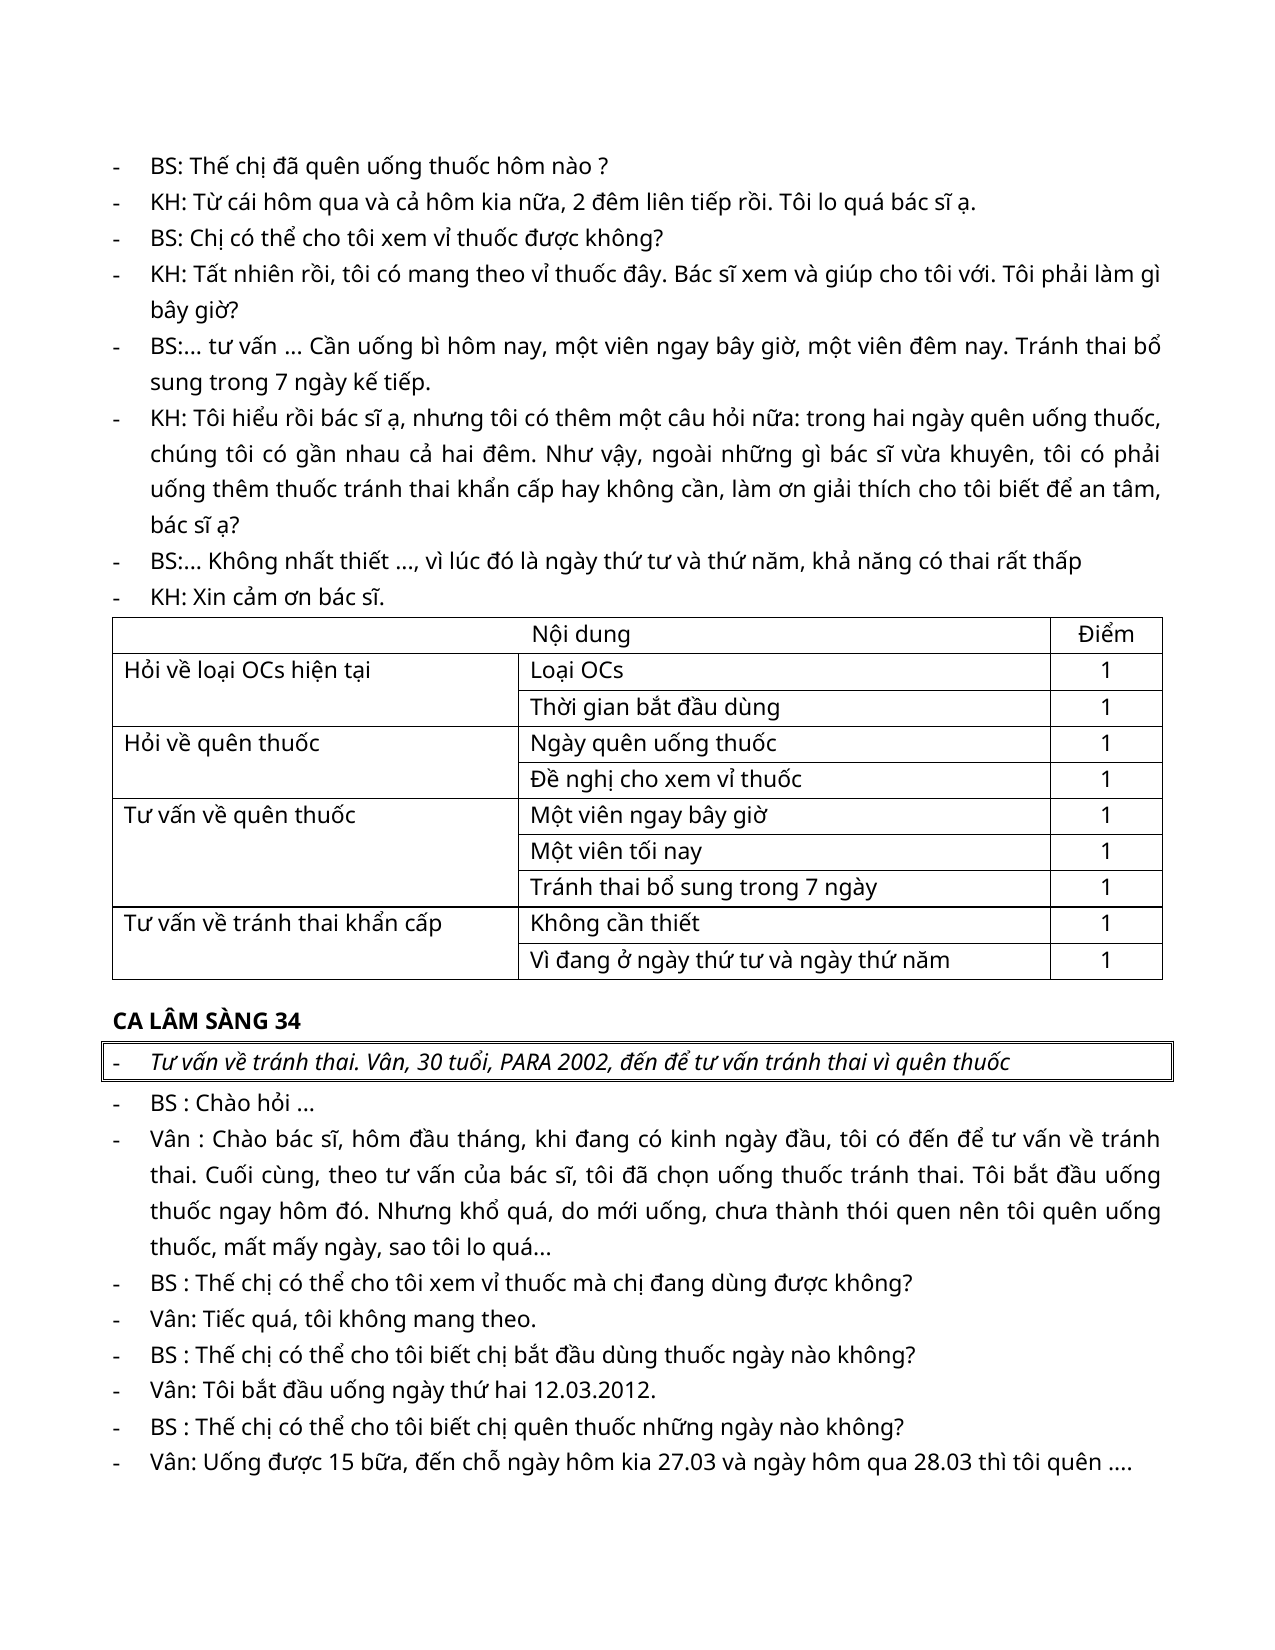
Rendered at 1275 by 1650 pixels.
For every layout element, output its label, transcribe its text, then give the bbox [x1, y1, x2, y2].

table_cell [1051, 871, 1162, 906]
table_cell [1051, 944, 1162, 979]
text BS : Chào hỏi ... [112, 1087, 1162, 1118]
text Vân : Chào bác sĩ, hôm đầu tháng, khi đang có kinh ngày đầu, tôi có đến để tư vấn về tránh thai. Cuối cùng, theo tư vấn của bác sĩ, tôi đã chọn uống thuốc tránh thai. Tôi bắt đầu uống thuốc ngay hôm đó. Nhưng khổ quá, do mới uống, chưa thành thói quen nên tôi quên uống thuốc, mất mấy ngày, sao tôi lo quá... [112, 1123, 1162, 1262]
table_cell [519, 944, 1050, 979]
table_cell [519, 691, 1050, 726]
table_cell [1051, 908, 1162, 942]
text Tư vấn về tránh thai. Vân, 30 tuổi, PARA 2002, đến để tư vấn tránh thai vì quên thuốc [104, 1044, 1171, 1079]
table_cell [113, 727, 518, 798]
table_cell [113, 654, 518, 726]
text KH: Tôi hiểu rồi bác sĩ ạ, nhưng tôi có thêm một câu hỏi nữa: trong hai ngày quên uống thuốc, chúng tôi có gần nhau cả hai đêm. Như vậy, ngoài những gì bác sĩ vừa khuyên, tôi có phải uống thêm thuốc tránh thai khẩn cấp hay không cần, làm ơn giải thích cho tôi biết để an tâm, bác sĩ ạ? [112, 402, 1162, 541]
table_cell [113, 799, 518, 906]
text BS : Thế chị có thể cho tôi biết chị quên thuốc những ngày nào không? [112, 1410, 1162, 1442]
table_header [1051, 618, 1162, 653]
text KH: Từ cái hôm qua và cả hôm kia nữa, 2 đêm liên tiếp rồi. Tôi lo quá bác sĩ ạ. [112, 186, 1162, 217]
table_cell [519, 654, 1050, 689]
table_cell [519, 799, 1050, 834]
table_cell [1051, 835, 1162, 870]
text BS:... Không nhất thiết ..., vì lúc đó là ngày thứ tư và thứ năm, khả năng có thai rất thấp [112, 545, 1162, 577]
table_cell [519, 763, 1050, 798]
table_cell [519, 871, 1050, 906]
text Vân: Tiếc quá, tôi không mang theo. [112, 1303, 1162, 1334]
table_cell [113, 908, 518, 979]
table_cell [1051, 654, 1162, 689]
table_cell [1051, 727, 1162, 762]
text Vân: Tôi bắt đầu uống ngày thứ hai 12.03.2012. [112, 1374, 1162, 1406]
subtitle ca lâm sàng 34 [112, 1005, 1162, 1036]
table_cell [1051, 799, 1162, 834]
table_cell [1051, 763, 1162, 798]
text BS: Chị có thể cho tôi xem vỉ thuốc được không? [112, 222, 1162, 253]
text BS : Thế chị có thể cho tôi biết chị bắt đầu dùng thuốc ngày nào không? [112, 1338, 1162, 1370]
text KH: Tất nhiên rồi, tôi có mang theo vỉ thuốc đây. Bác sĩ xem và giúp cho tôi với. Tôi phải làm gì bây giờ? [112, 258, 1162, 325]
text BS : Thế chị có thể cho tôi xem vỉ thuốc mà chị đang dùng được không? [112, 1267, 1162, 1298]
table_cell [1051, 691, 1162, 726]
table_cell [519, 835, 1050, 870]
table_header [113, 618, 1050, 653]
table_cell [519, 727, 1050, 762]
text BS: Thế chị đã quên uống thuốc hôm nào ? [112, 150, 1162, 181]
text BS:... tư vấn ... Cần uống bì hôm nay, một viên ngay bây giờ, một viên đêm nay. Tránh thai bổ sung trong 7 ngày kế tiếp. [112, 330, 1162, 397]
text Vân: Uống được 15 bữa, đến chỗ ngày hôm kia 27.03 và ngày hôm qua 28.03 thì tôi quên .... [112, 1446, 1162, 1478]
text KH: Xin cảm ơn bác sĩ. [112, 581, 1162, 612]
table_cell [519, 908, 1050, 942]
